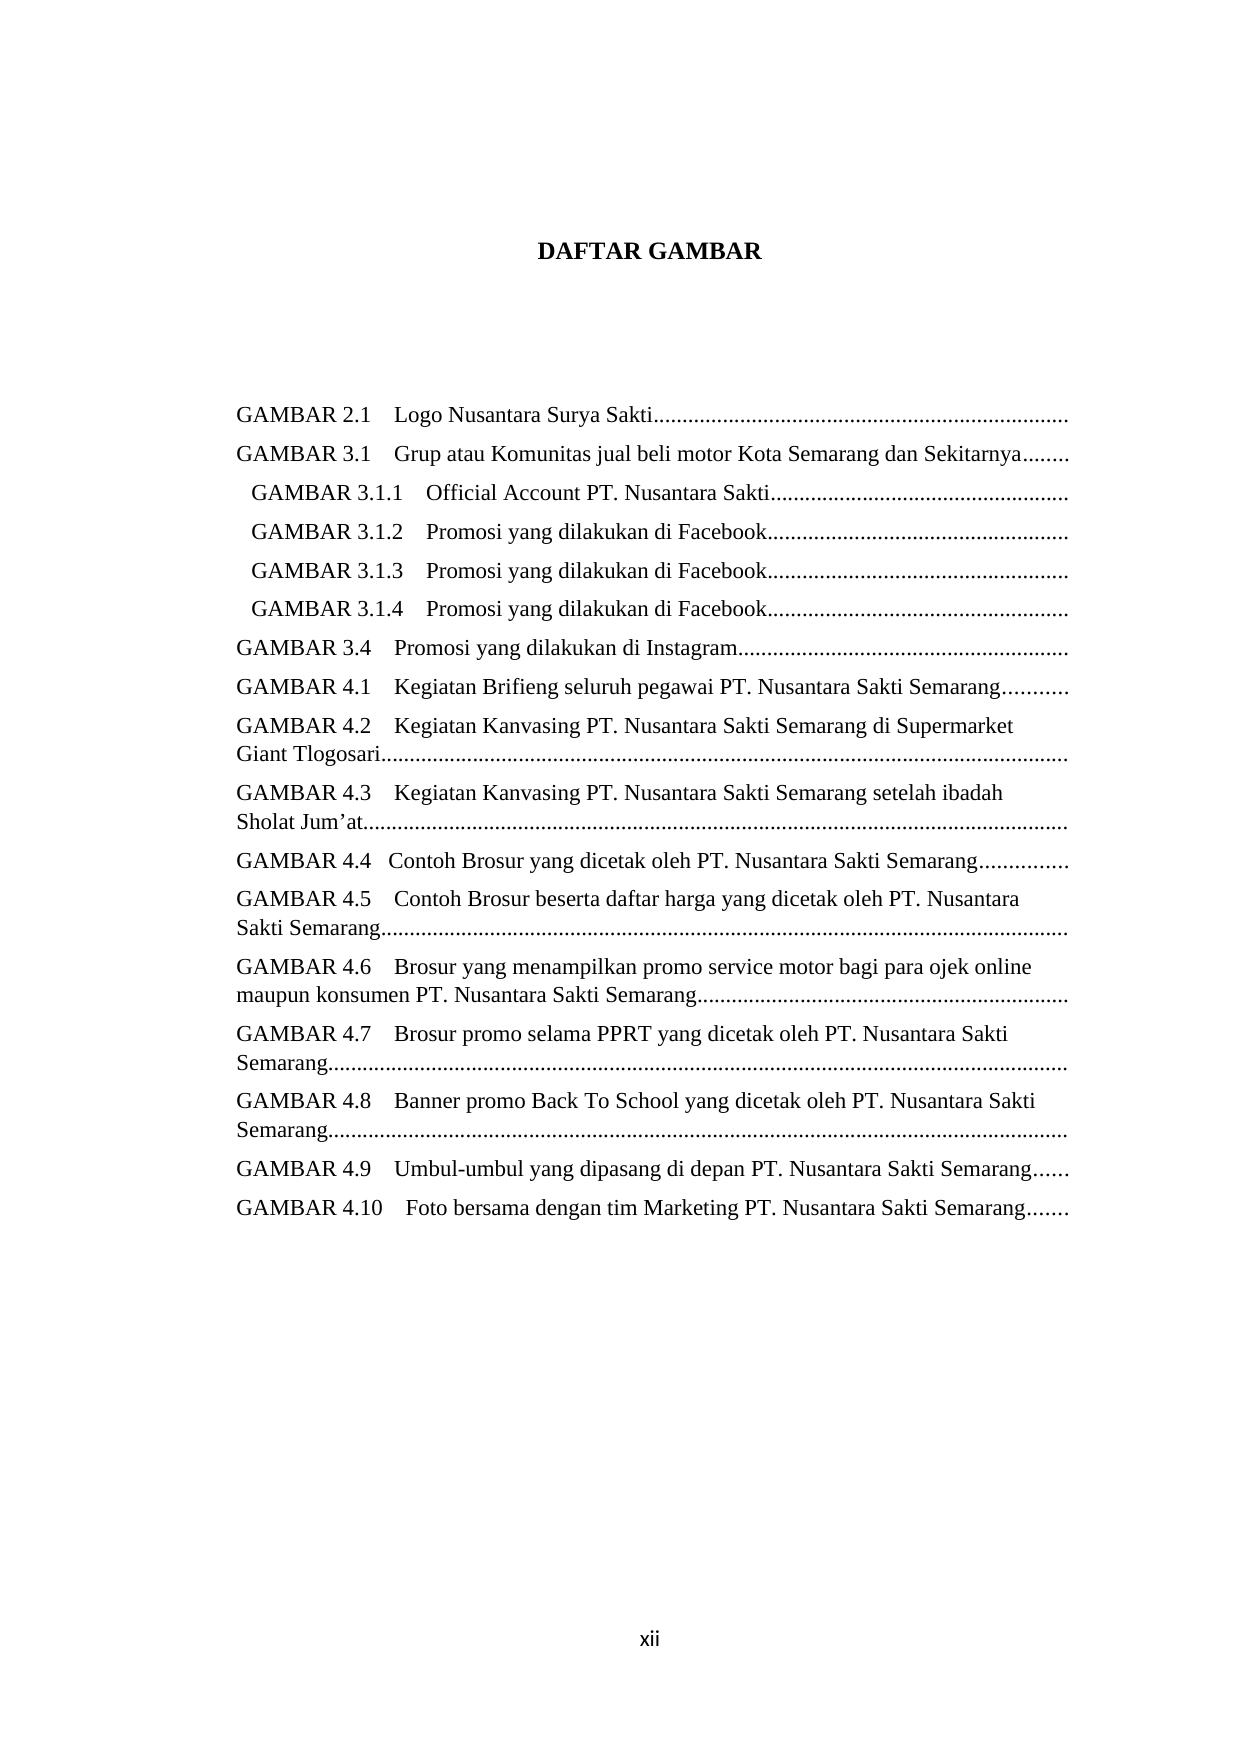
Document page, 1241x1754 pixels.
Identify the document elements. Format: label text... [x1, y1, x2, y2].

text DAFTAR GAMBAR [236, 236, 1063, 265]
